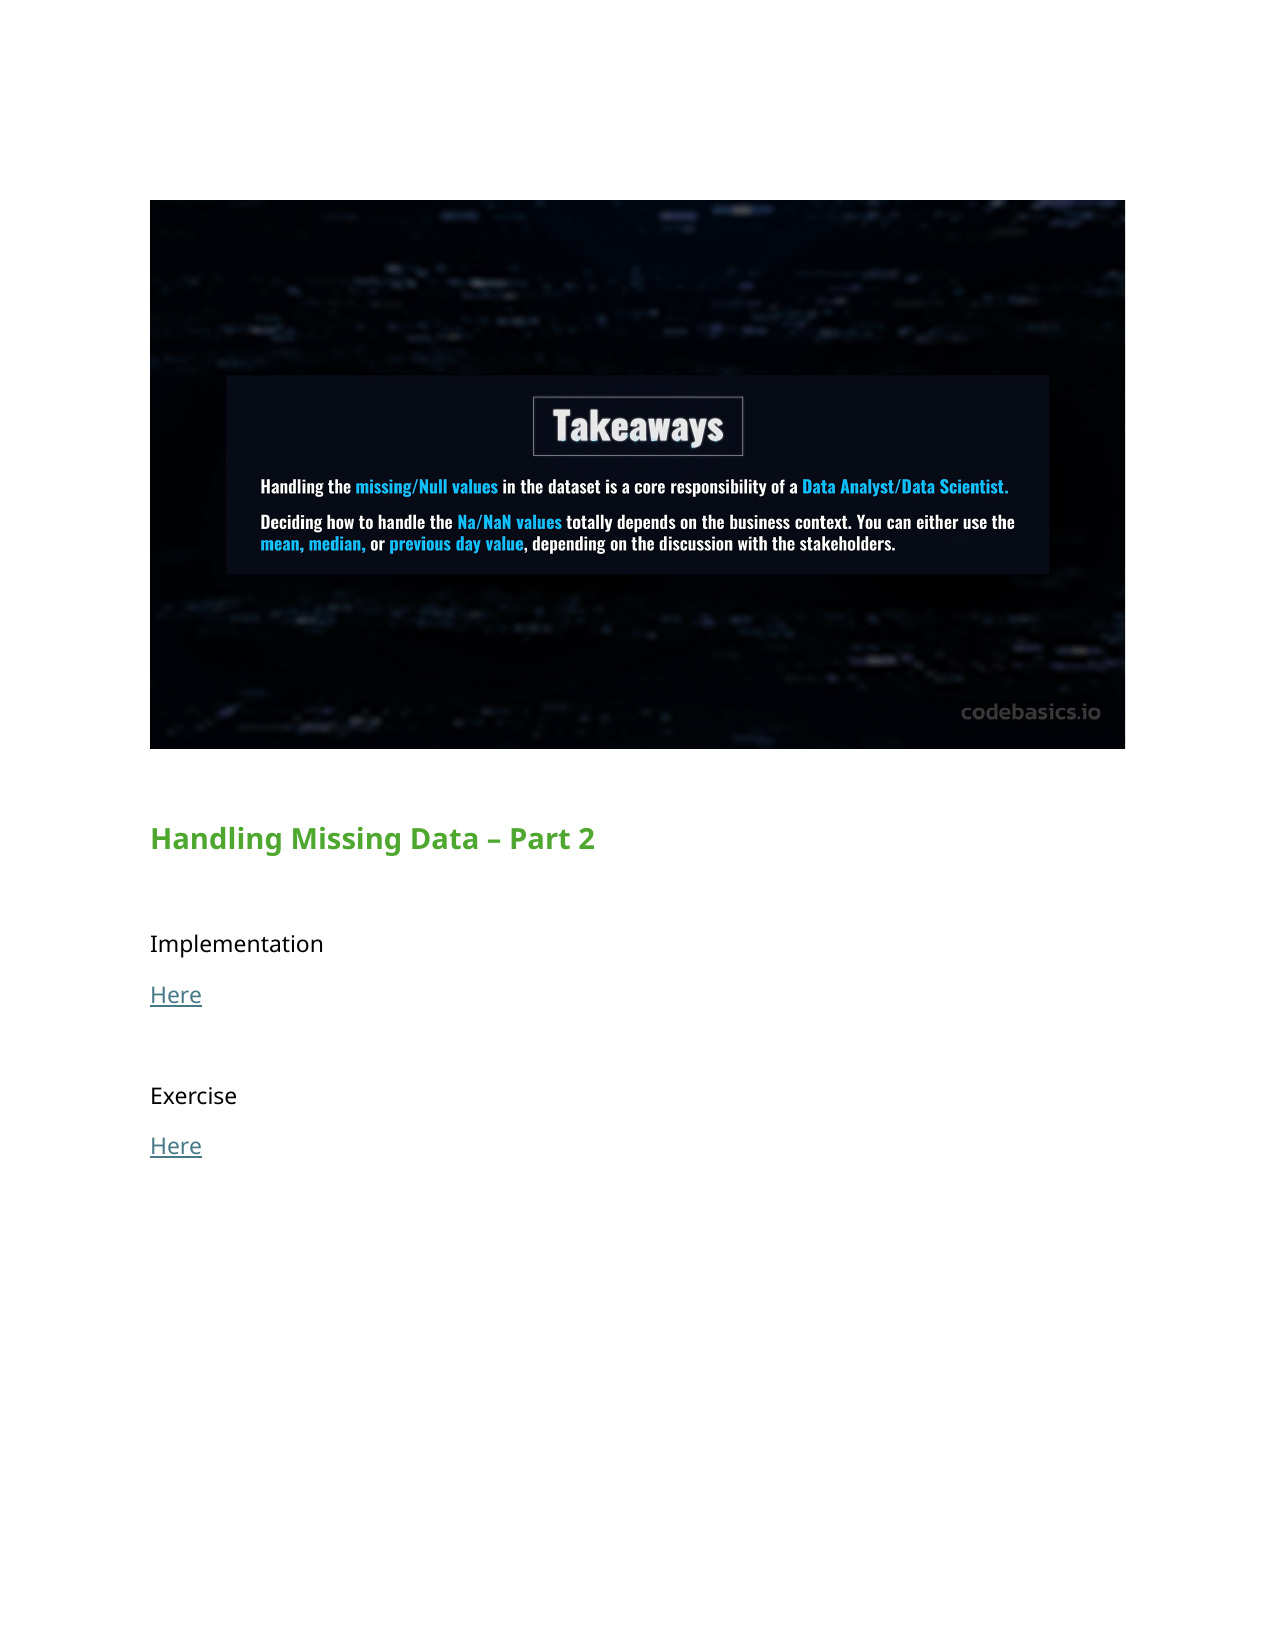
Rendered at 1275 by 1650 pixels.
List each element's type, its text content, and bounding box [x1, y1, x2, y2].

text Handling Missing Data – Part 2 [150, 818, 1125, 858]
picture [150, 200, 1125, 749]
text Implementation [150, 928, 1125, 959]
text Exercise [150, 1079, 1125, 1111]
text Here [150, 979, 1125, 1010]
text Here [150, 1130, 1125, 1161]
